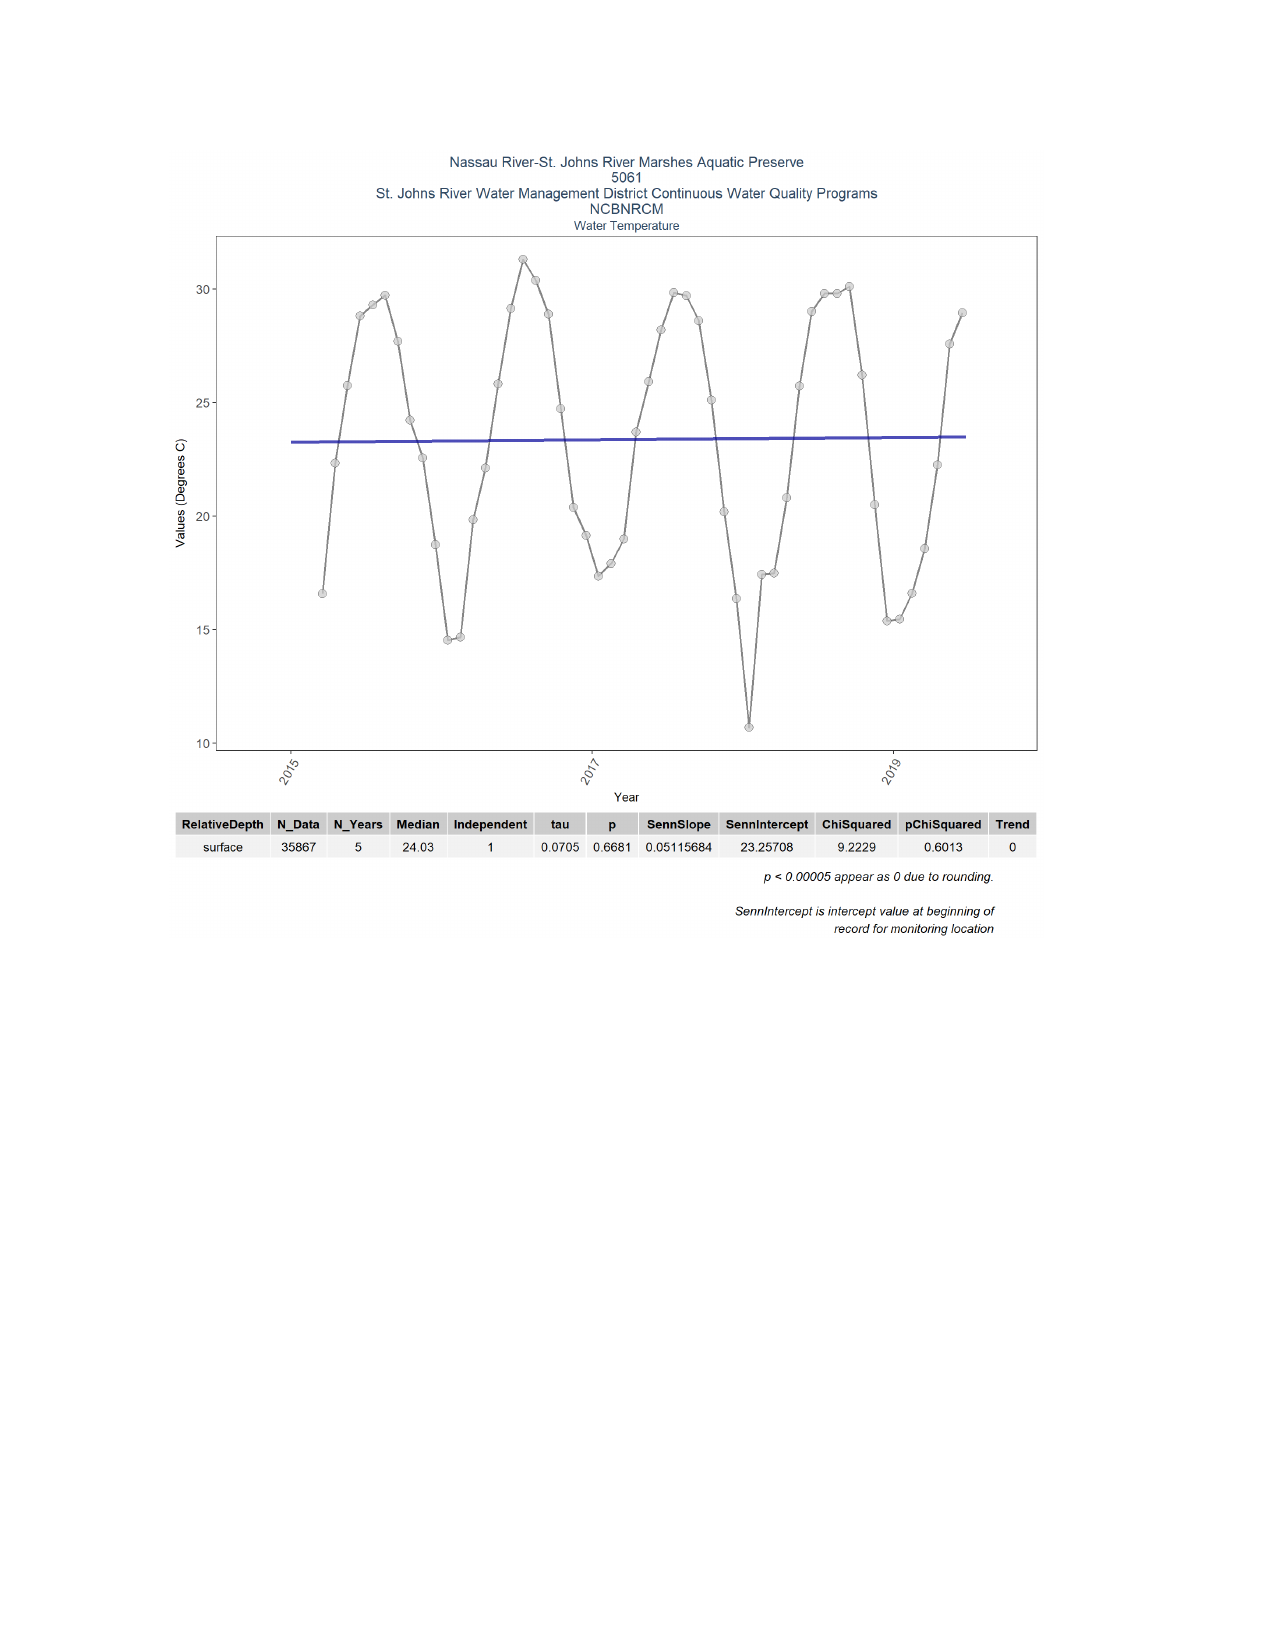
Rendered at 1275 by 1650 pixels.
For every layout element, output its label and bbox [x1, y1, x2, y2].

picture [168, 150, 1044, 938]
